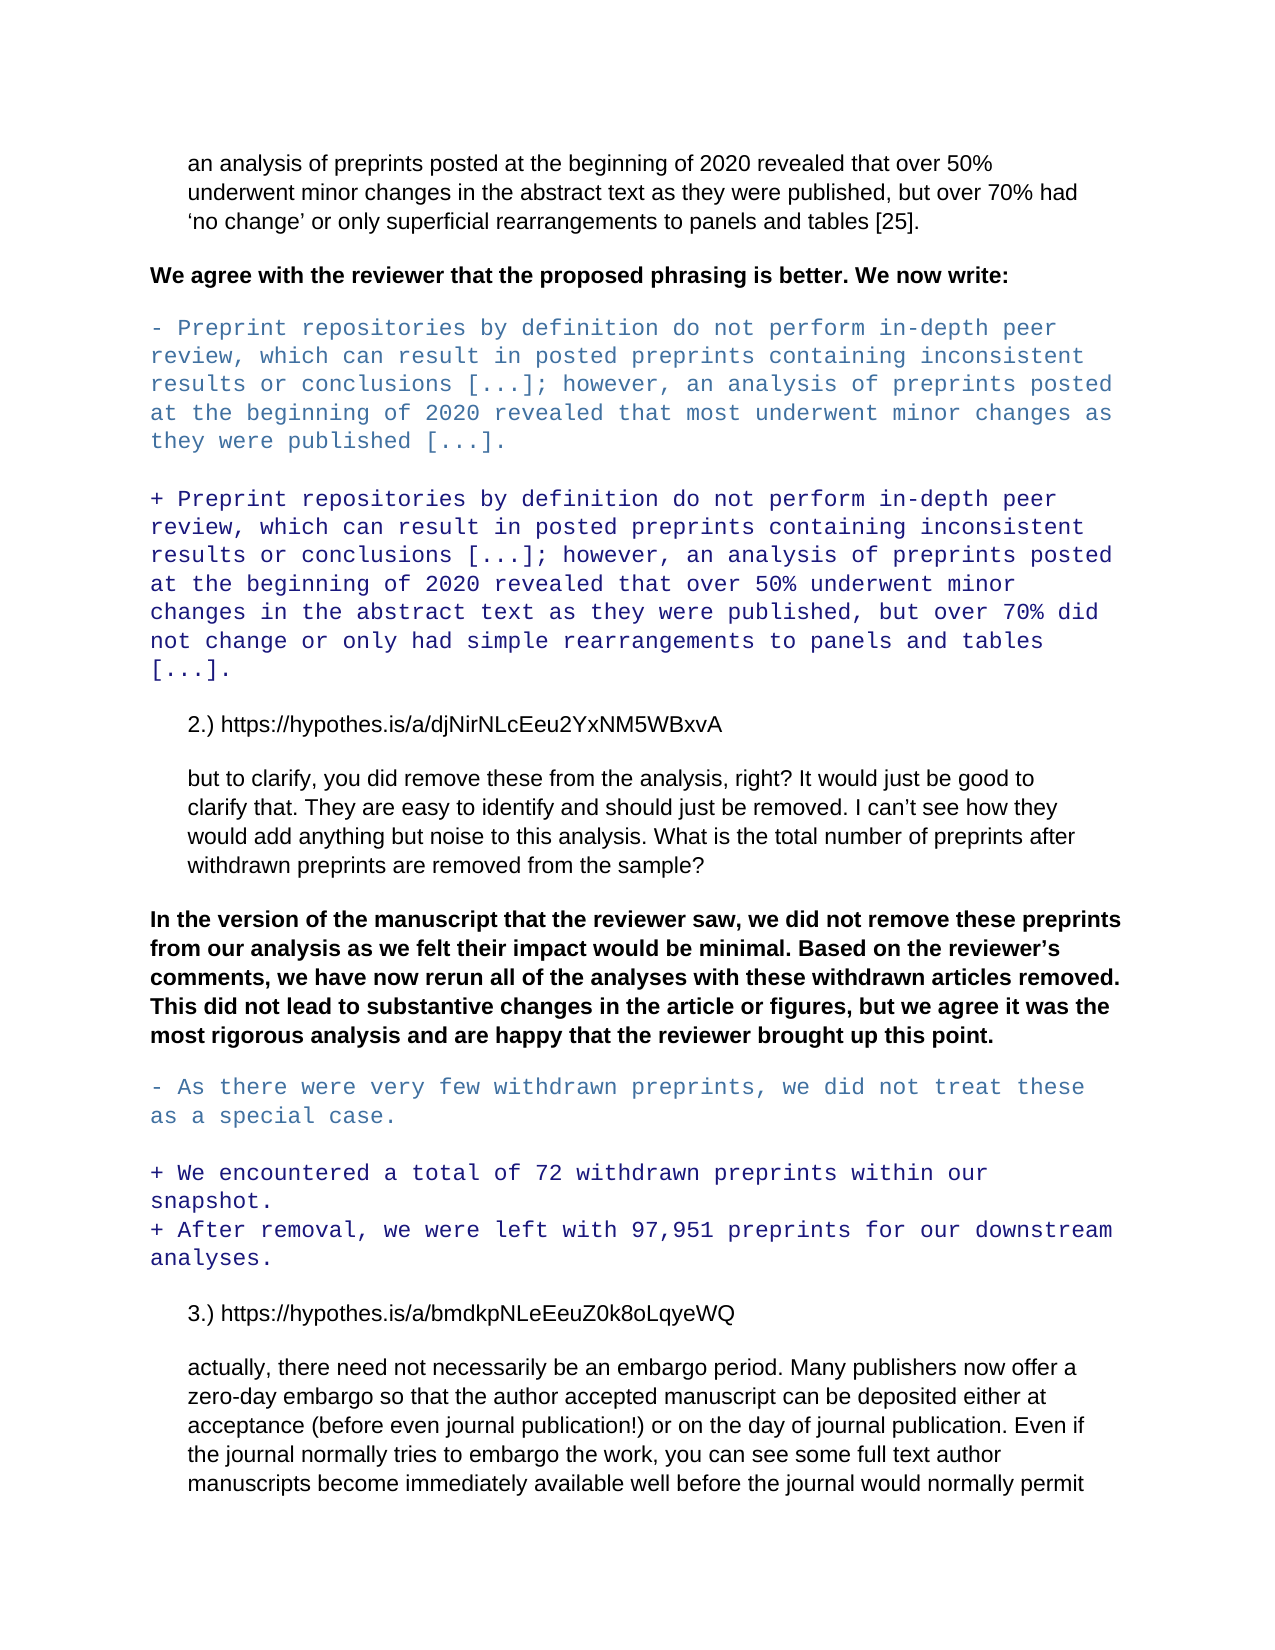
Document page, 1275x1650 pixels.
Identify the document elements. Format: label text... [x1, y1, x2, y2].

text but to clarify, you did remove these from the analysis, right? It would just be good to clarify that. They are easy to identify and should just be removed. I can’t see how they would add anything but noise to this analysis. What is the total number of preprints after withdrawn preprints are removed from the sample? [187, 765, 1087, 878]
text - Preprint repositories by definition do not perform in-depth peer review, which can result in posted preprints containing inconsistent results or conclusions [...]; however, an analysis of preprints posted at the beginning of 2020 revealed that most underwent minor changes as they were published [...]. + Preprint repositories by definition do not perform in-depth peer review, which can result in posted preprints containing inconsistent results or conclusions [...]; however, an analysis of preprints posted at the beginning of 2020 revealed that over 50% underwent minor changes in the abstract text as they were published, but over 70% did not change or only had simple rearrangements to panels and tables [...]. [150, 316, 1125, 683]
text an analysis of preprints posted at the beginning of 2020 revealed that over 50% underwent minor changes in the abstract text as they were published, but over 70% had ‘no change’ or only superficial rearrangements to panels and tables [25]. [187, 150, 1087, 234]
text - As there were very few withdrawn preprints, we did not treat these as a special case. + We encountered a total of 72 withdrawn preprints within our snapshot. + After removal, we were left with 97,951 preprints for our downstream analyses. [150, 1076, 1125, 1273]
text We agree with the reviewer that the proposed phrasing is better. We now write: [150, 262, 1125, 288]
text In the version of the manuscript that the reviewer saw, we did not remove these preprints from our analysis as we felt their impact would be minimal. Based on the reviewer’s comments, we have now rerun all of the analyses with these withdrawn articles removed. This did not lead to substantive changes in the article or figures, but we agree it was the most rigorous analysis and are happy that the reviewer brought up this point. [150, 906, 1125, 1048]
text 2.) https://hypothes.is/a/djNirNLcEeu2YxNM5WBxvA [187, 711, 1087, 737]
text 3.) https://hypothes.is/a/bmdkpNLeEeuZ0k8oLqyeWQ [187, 1300, 1087, 1327]
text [187, 1354, 1087, 1496]
